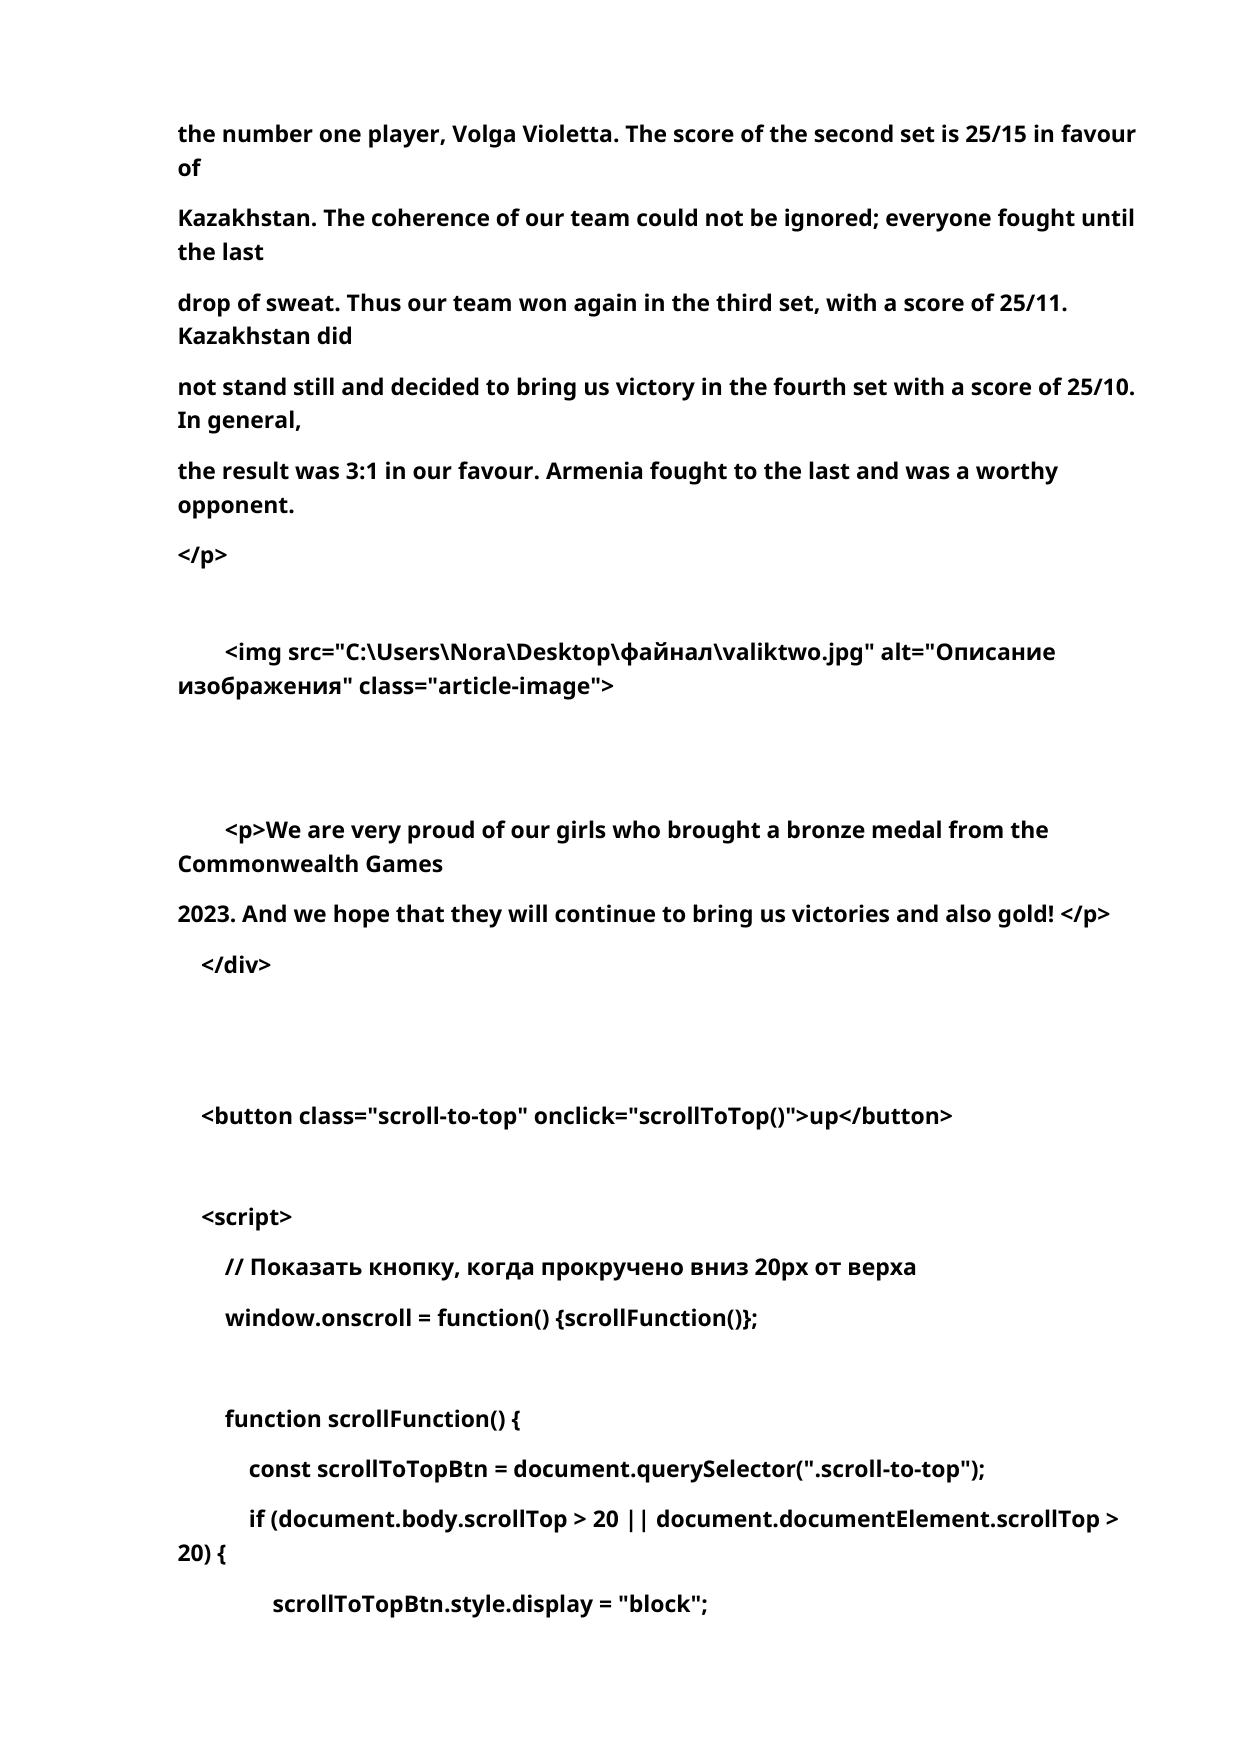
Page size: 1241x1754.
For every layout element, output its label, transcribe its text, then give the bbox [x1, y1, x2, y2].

text <p>We are very proud of our girls who brought a bronze medal from the Commonwealth Games [177, 814, 1152, 879]
text Kazakhstan. The coherence of our team could not be ignored; everyone fought until the last [177, 202, 1152, 267]
text drop of sweat. Thus our team won again in the third set, with a score of 25/11. Kazakhstan did [177, 286, 1152, 351]
text if (document.body.scrollTop > 20 || document.documentElement.scrollTop > 20) { [177, 1503, 1152, 1568]
text not stand still and decided to bring us victory in the fourth set with a score of 25/10. In general, [177, 371, 1152, 436]
text </div> [177, 949, 1152, 980]
text <button class="scroll-to-top" onclick="scrollToTop()">up</button> [177, 1100, 1152, 1131]
text the result was 3:1 in our favour. Armenia fought to the last and was a worthy opponent. [177, 455, 1152, 520]
text window.onscroll = function() {scrollFunction()}; [177, 1302, 1152, 1333]
text 2023. And we hope that they will continue to bring us victories and also gold! </p> [177, 898, 1152, 929]
text the number one player, Volga Violetta. The score of the second set is 25/15 in favour of [177, 118, 1152, 183]
text <script> [177, 1201, 1152, 1232]
text // Показать кнопку, когда прокручено вниз 20px от верха [177, 1251, 1152, 1282]
text scrollToTopBtn.style.display = "block"; [177, 1587, 1152, 1619]
text const scrollToTopBtn = document.querySelector(".scroll-to-top"); [177, 1453, 1152, 1484]
text function scrollFunction() { [177, 1402, 1152, 1434]
text <img src="C:\Users\Nora\Desktop\файнал\valiktwo.jpg" alt="Описание изображения" class="article-image"> [177, 636, 1152, 701]
text </p> [177, 539, 1152, 570]
